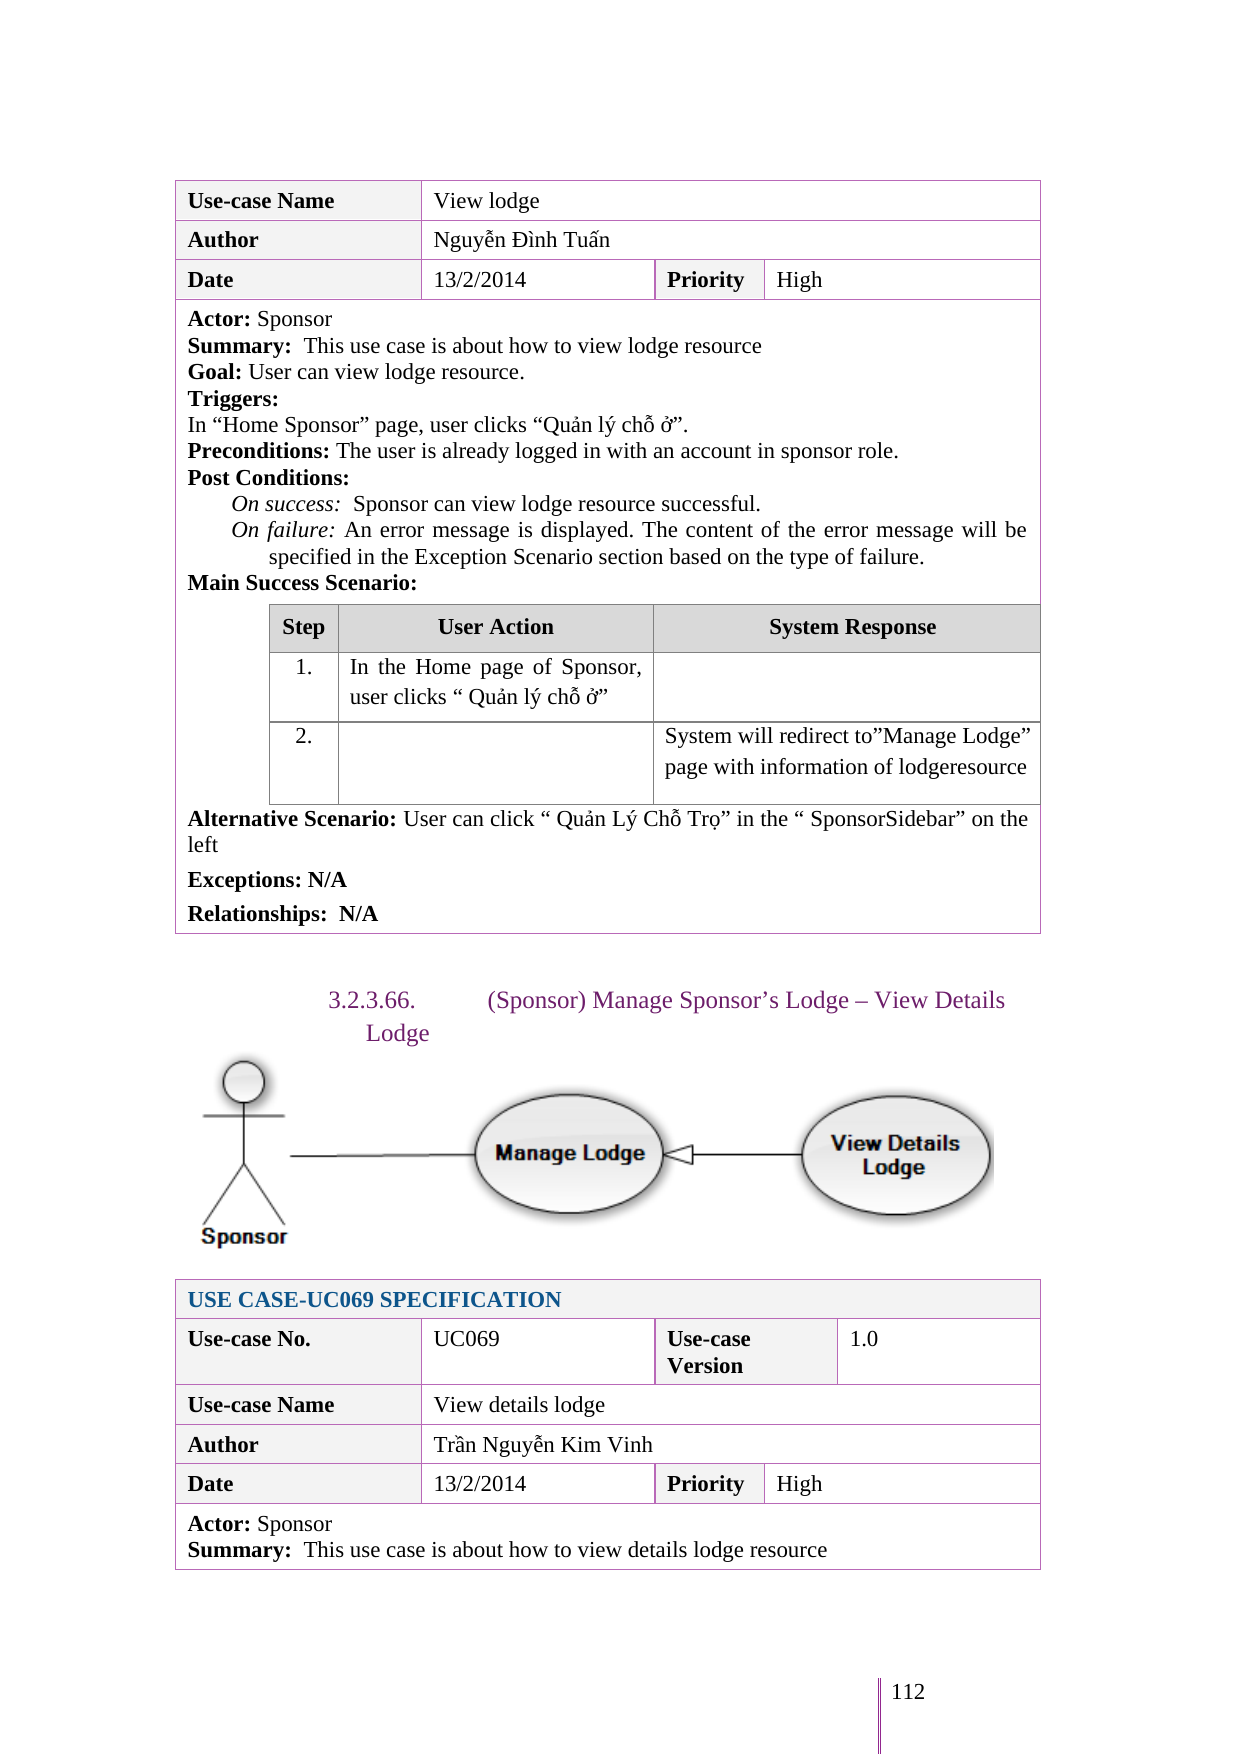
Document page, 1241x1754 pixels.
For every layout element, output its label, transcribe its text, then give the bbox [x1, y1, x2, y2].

table_cell Date [176, 260, 421, 298]
table_cell Nguyễn Đình Tuấn [422, 221, 1040, 259]
table_cell Author [176, 1425, 421, 1463]
table_cell Use-case Name [176, 1385, 421, 1424]
table_cell 13/2/2014 [422, 260, 654, 298]
table_cell Actor: Sponsor Summary: This use case is about how to view lodge resource Goal: User can view lodge resource. Triggers: In “Home Sponsor” page, user clicks “Quản lý chỗ ở”. Preconditions: The user is already logged in with an account in sponsor role. Post Conditions: On success: Sponsor can view lodge resource successful. On failure: An error message is displayed. The content of the error message will be specified in the Exception Scenario section based on the type of failure. Main Success Scenario: Alternative Scenario: User can click “ Quản Lý Chỗ Trọ” in the “ SponsorSidebar” on the left Exceptions: N/A Relationships: N/A [176, 300, 1040, 933]
table_cell Use-case No. [176, 1319, 421, 1384]
subtitle (Sponsor) Manage Sponsor’s Lodge – View Details Lodge [328, 985, 1053, 1047]
table_cell Date [176, 1464, 421, 1503]
table_cell View lodge [422, 181, 1040, 219]
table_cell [176, 1504, 1040, 1568]
table_cell Trần Nguyễn Kim Vinh [422, 1425, 1040, 1463]
table_cell 1.0 [838, 1319, 1040, 1384]
table_cell Author [176, 221, 421, 259]
table_cell View details lodge [422, 1385, 1040, 1424]
table_cell Priority [656, 260, 764, 298]
table_cell UC069 [422, 1319, 654, 1384]
table_cell High [765, 1464, 1040, 1503]
table_cell High [765, 260, 1040, 298]
table_header USE CASE-UC069 SPECIFICATION [176, 1280, 1040, 1318]
picture [187, 1051, 994, 1255]
table_cell Priority [656, 1464, 764, 1503]
table_cell 13/2/2014 [422, 1464, 654, 1503]
table_cell Use-case Name [176, 181, 421, 219]
table_cell Use-case Version [656, 1319, 837, 1384]
